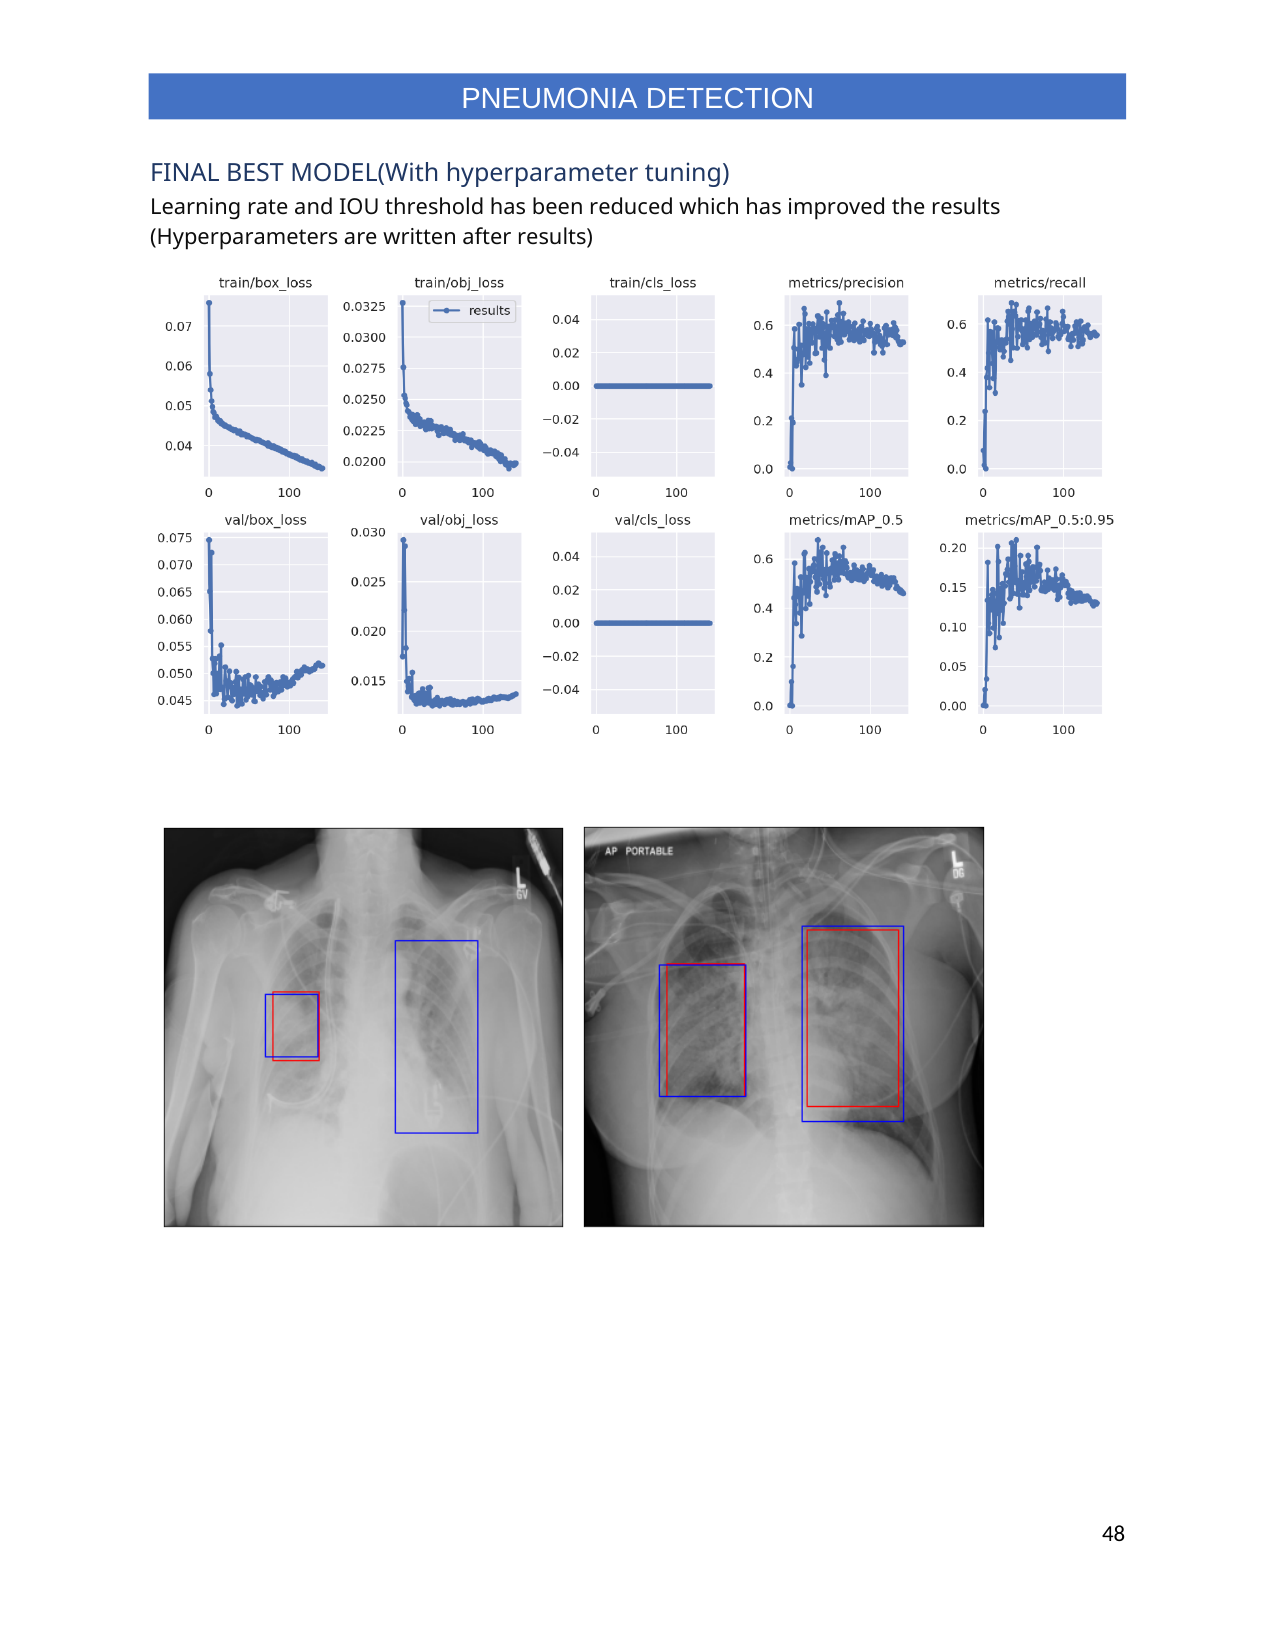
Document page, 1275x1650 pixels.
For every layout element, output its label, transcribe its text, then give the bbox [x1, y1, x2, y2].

picture [150, 818, 992, 1240]
picture [150, 263, 1125, 751]
subtitle FINAL BEST MODEL(With hyperparameter tuning) [150, 154, 1125, 188]
text Learning rate and IOU threshold has been reduced which has improved the results (Hyperparameters are written after results) [150, 191, 1125, 251]
